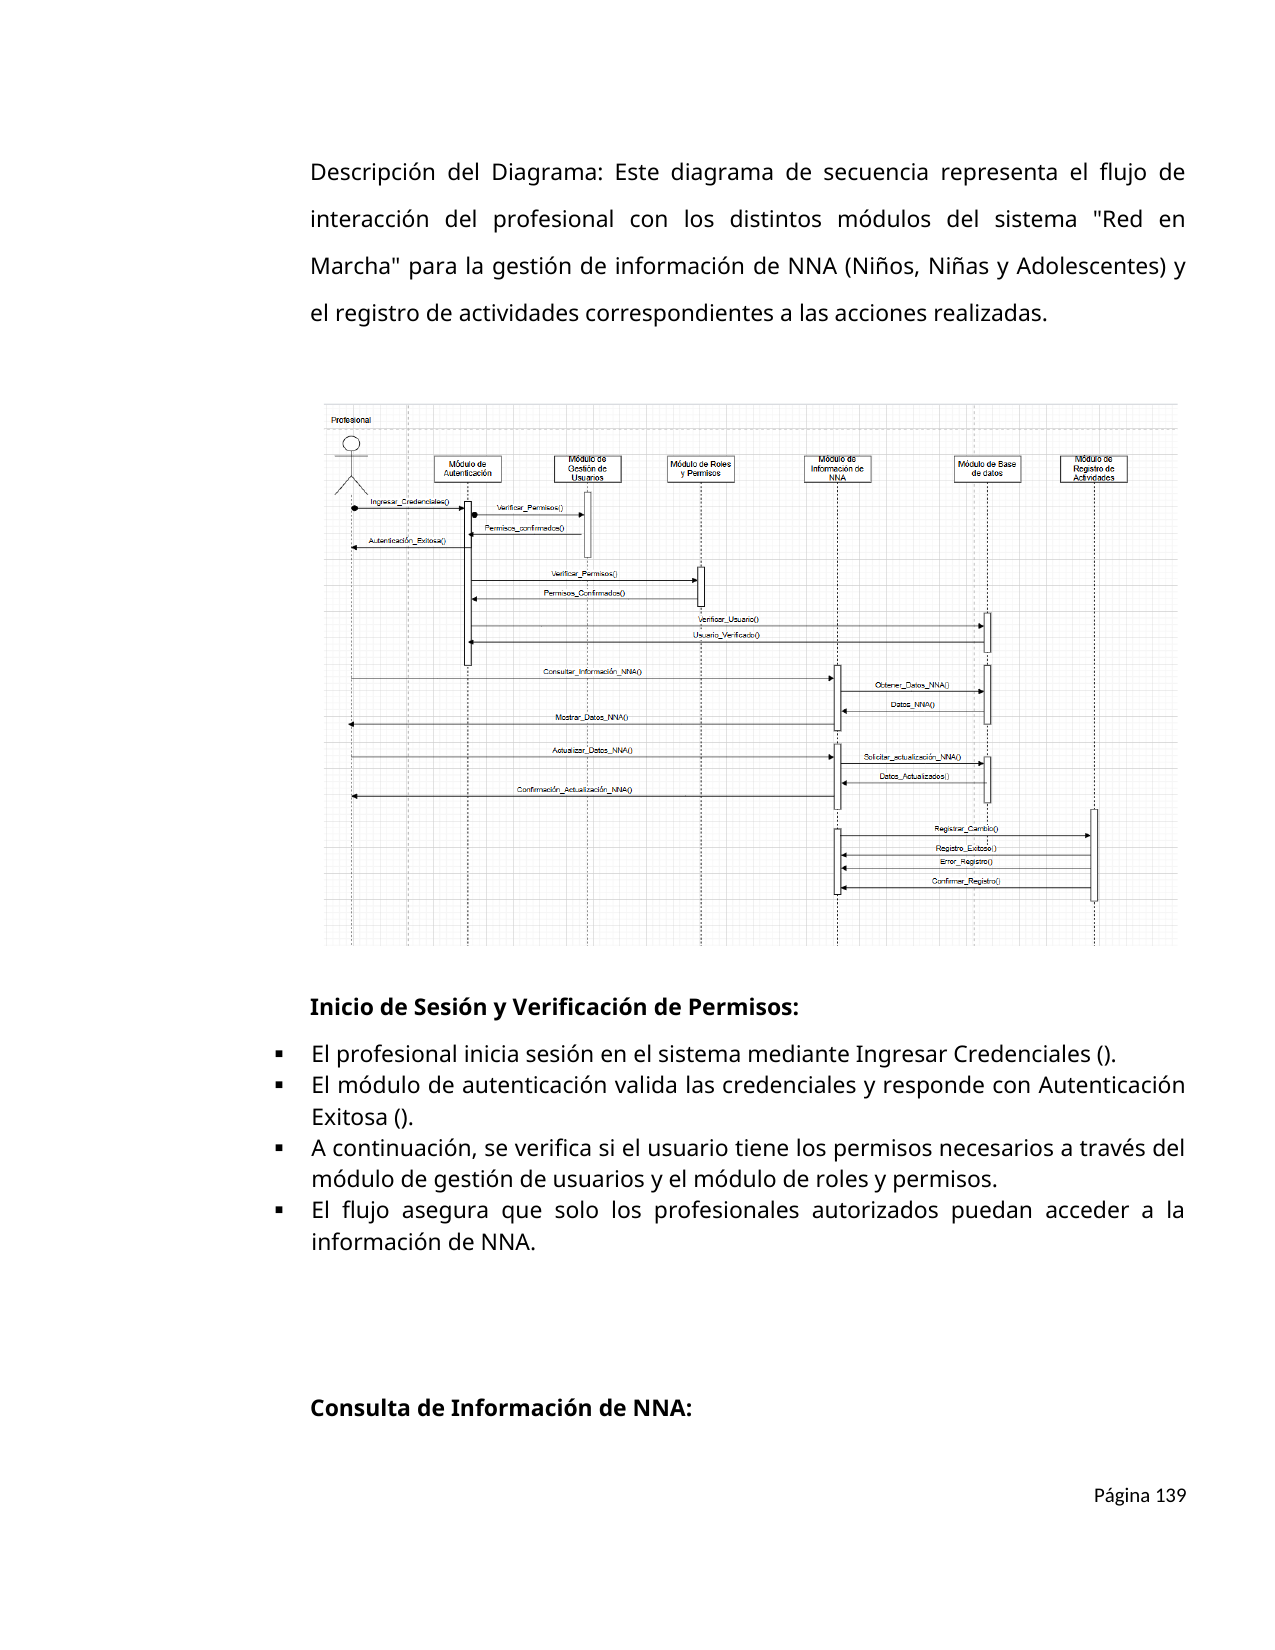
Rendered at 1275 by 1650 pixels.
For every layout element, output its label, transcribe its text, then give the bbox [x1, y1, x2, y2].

picture [323, 403, 1178, 946]
text Consulta de Información de NNA: [310, 1392, 1186, 1423]
text Descripción del Diagrama: Este diagrama de secuencia representa el flujo de interacción del profesional con los distintos módulos del sistema "Red en Marcha" para la gestión de información de NNA (Niños, Niñas y Adolescentes) y el registro de actividades correspondientes a las acciones realizadas. [310, 156, 1186, 328]
list A continuación, se verifica si el usuario tiene los permisos necesarios a través del módulo de gestión de usuarios y el módulo de roles y permisos. [274, 1132, 1186, 1194]
list El flujo asegura que solo los profesionales autorizados puedan acceder a la información de NNA. [274, 1194, 1186, 1257]
list El profesional inicia sesión en el sistema mediante Ingresar Credenciales (). [274, 1038, 1186, 1069]
list El módulo de autenticación valida las credenciales y responde con Autenticación Exitosa (). [274, 1069, 1186, 1132]
